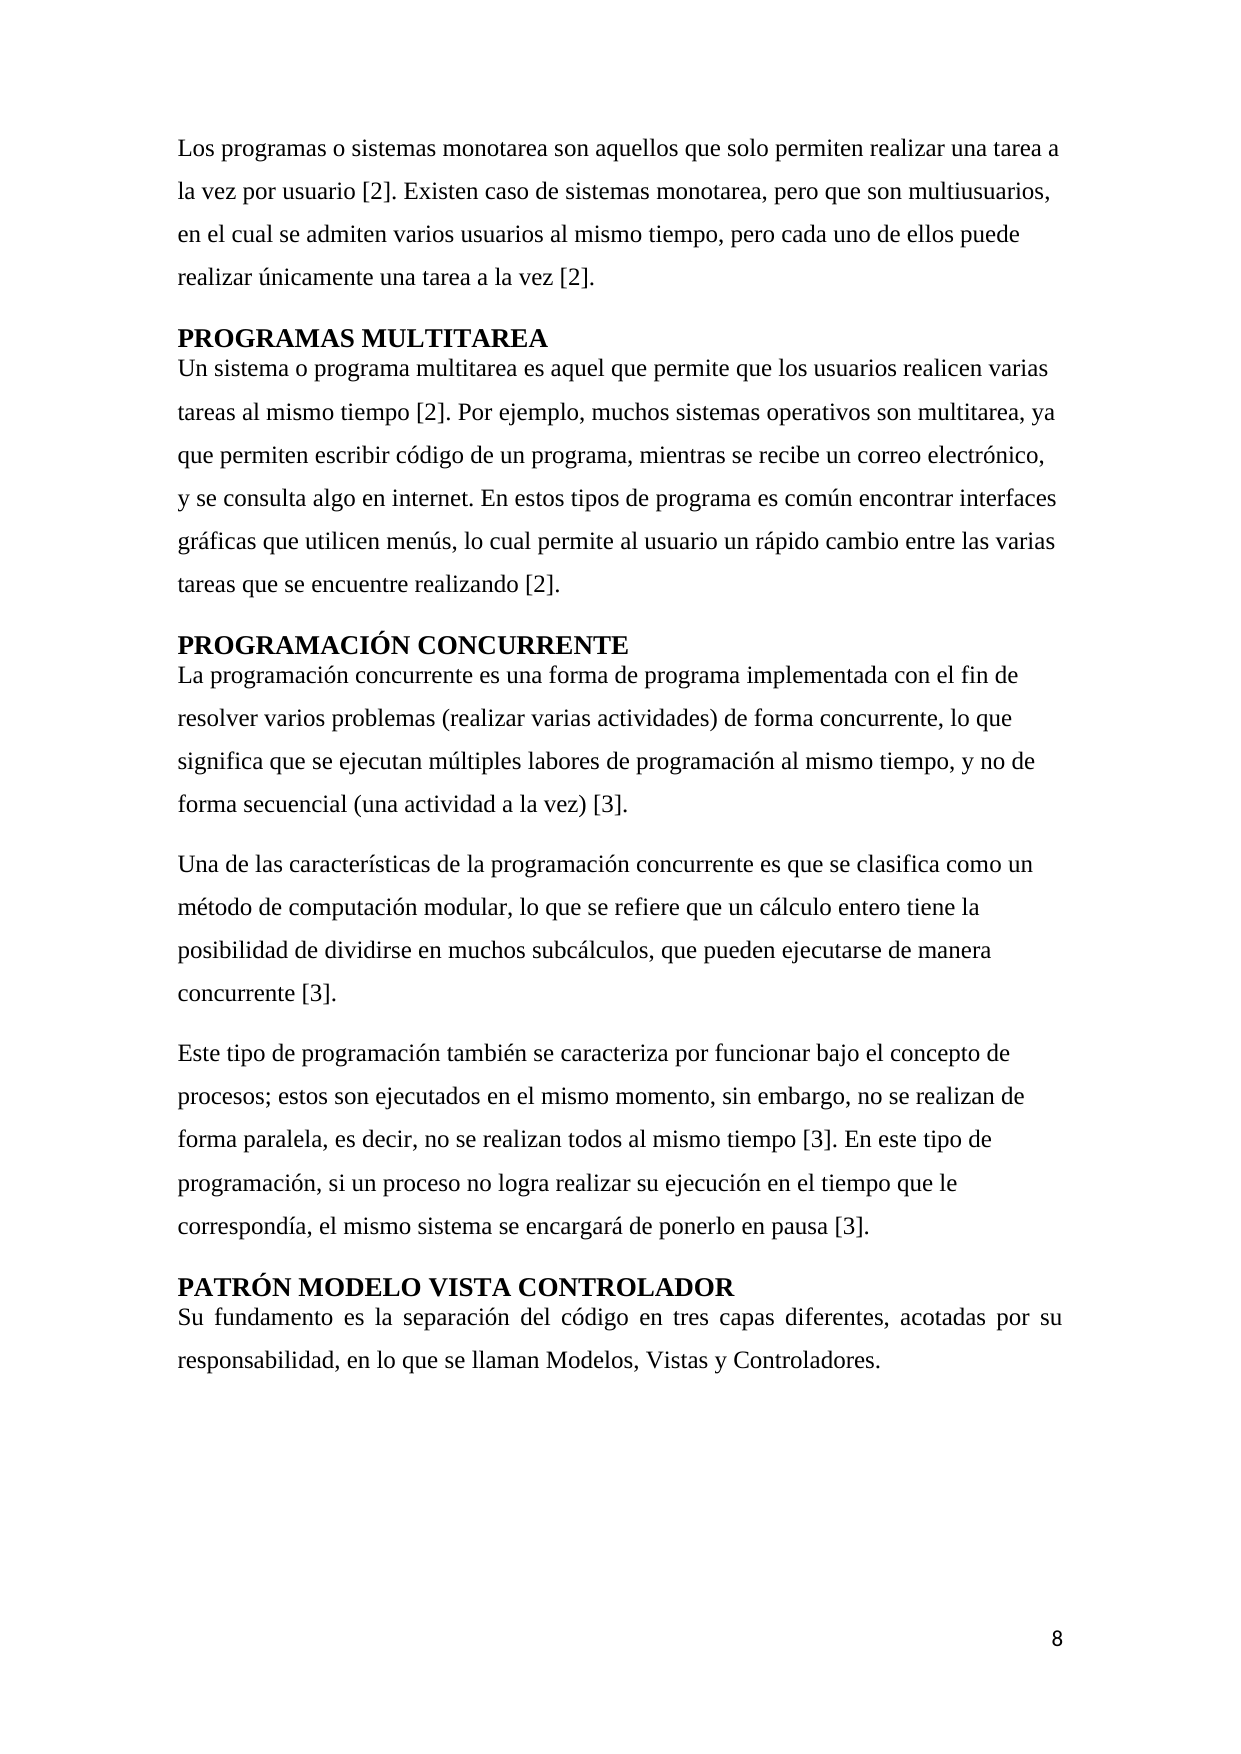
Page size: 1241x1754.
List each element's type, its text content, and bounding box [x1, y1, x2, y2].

subtitle PROGRAMAS MULTITAREA [177, 322, 1063, 353]
text La programación concurrente es una forma de programa implementada con el fin de resolver varios problemas (realizar varias actividades) de forma concurrente, lo que significa que se ejecutan múltiples labores de programación al mismo tiempo, y no de forma secuencial (una actividad a la vez) [3]. [177, 660, 1063, 818]
text Un sistema o programa multitarea es aquel que permite que los usuarios realicen varias tareas al mismo tiempo [2]. Por ejemplo, muchos sistemas operativos son multitarea, ya que permiten escribir código de un programa, mientras se recibe un correo electrónico, y se consulta algo en internet. En estos tipos de programa es común encontrar interfaces gráficas que utilicen menús, lo cual permite al usuario un rápido cambio entre las varias tareas que se encuentre realizando [2]. [177, 353, 1063, 598]
text Su fundamento es la separación del código en tres capas diferentes, acotadas por su responsabilidad, en lo que se llaman Modelos, Vistas y Controladores. [177, 1302, 1063, 1374]
text Una de las características de la programación concurrente es que se clasifica como un método de computación modular, lo que se refiere que un cálculo entero tiene la posibilidad de dividirse en muchos subcálculos, que pueden ejecutarse de manera concurrente [3]. [177, 849, 1063, 1007]
subtitle PROGRAMACIÓN CONCURRENTE [177, 629, 1063, 660]
text Los programas o sistemas monotarea son aquellos que solo permiten realizar una tarea a la vez por usuario [2]. Existen caso de sistemas monotarea, pero que son multiusuarios, en el cual se admiten varios usuarios al mismo tiempo, pero cada uno de ellos puede realizar únicamente una tarea a la vez [2]. [177, 133, 1063, 291]
text Este tipo de programación también se caracteriza por funcionar bajo el concepto de procesos; estos son ejecutados en el mismo momento, sin embargo, no se realizan de forma paralela, es decir, no se realizan todos al mismo tiempo [3]. En este tipo de programación, si un proceso no logra realizar su ejecución en el tiempo que le correspondía, el mismo sistema se encargará de ponerlo en pausa [3]. [177, 1038, 1063, 1239]
subtitle PATRÓN MODELO VISTA CONTROLADOR [177, 1271, 1063, 1302]
